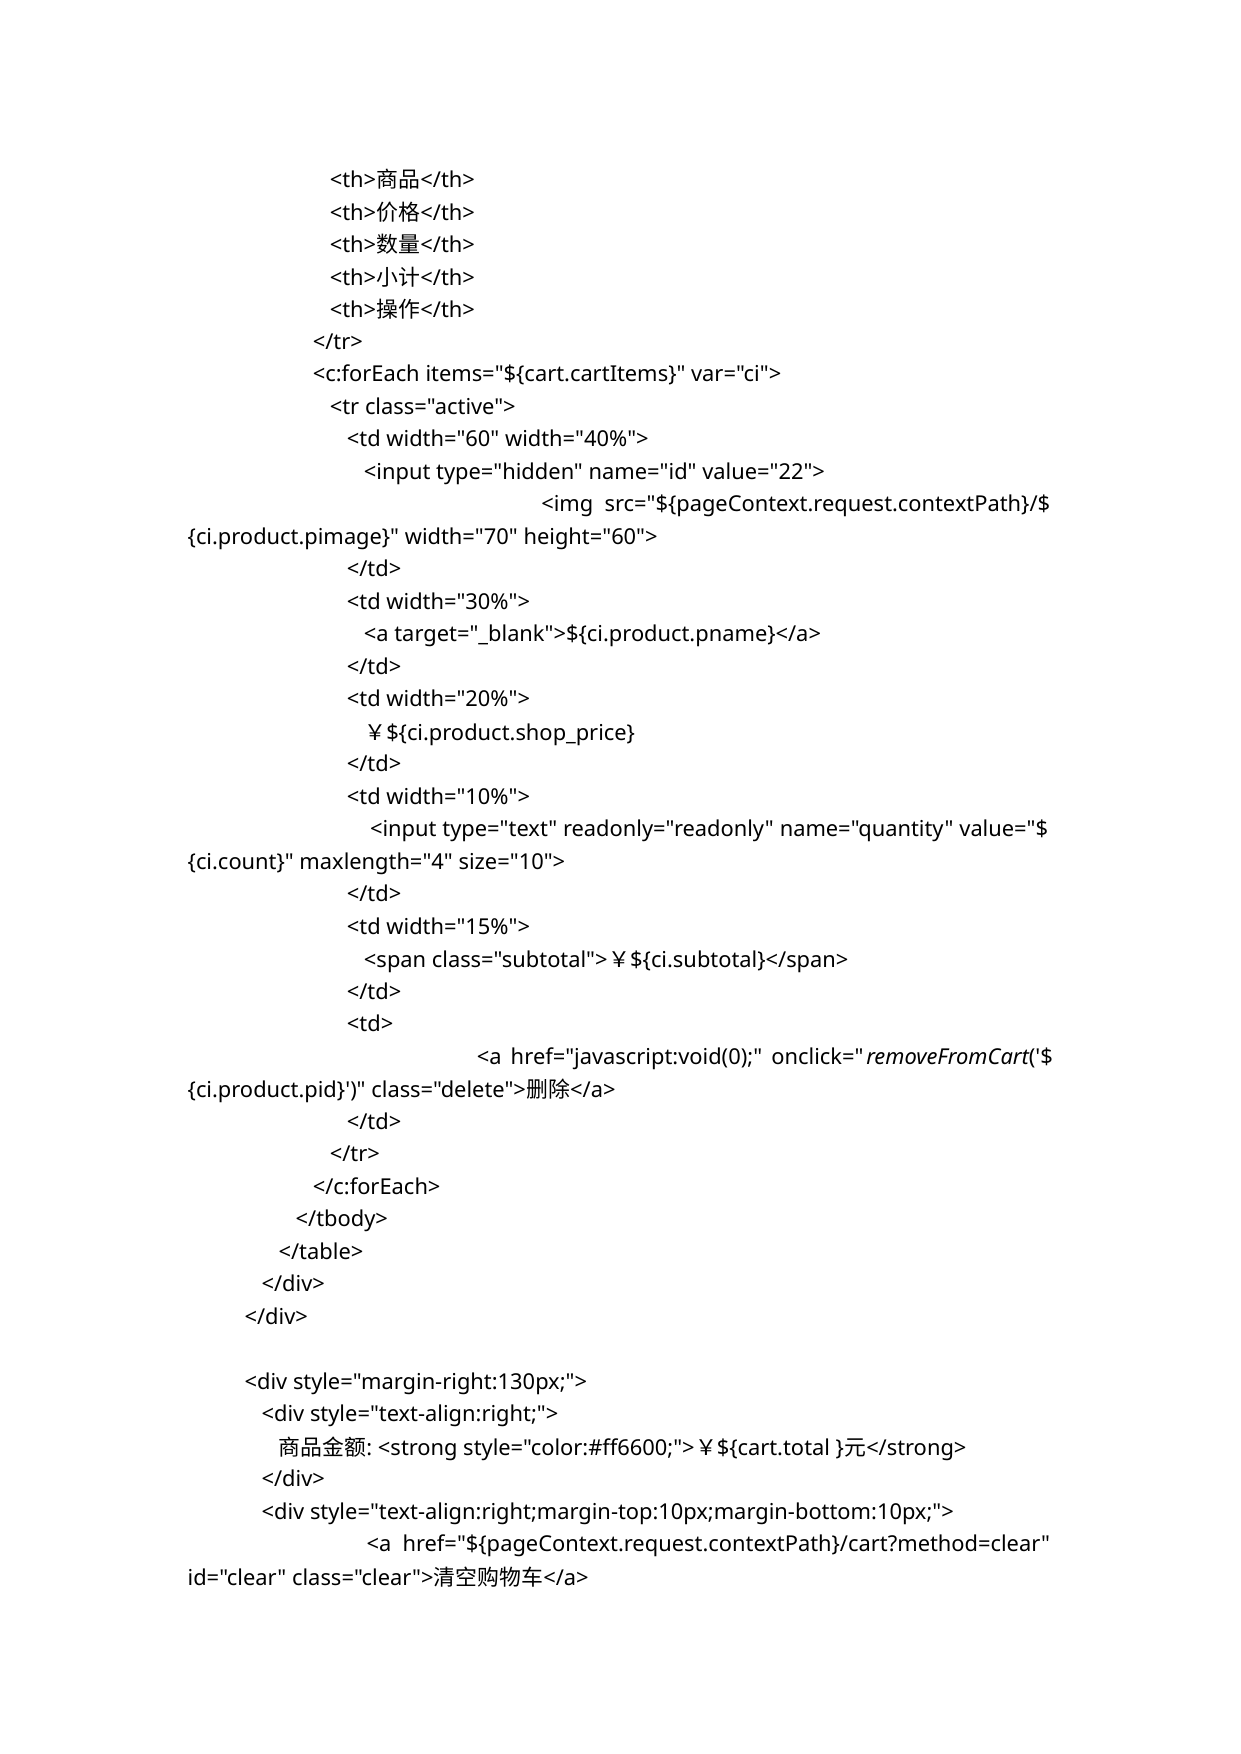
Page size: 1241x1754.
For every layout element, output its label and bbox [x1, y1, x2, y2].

text [187, 162, 1053, 1592]
